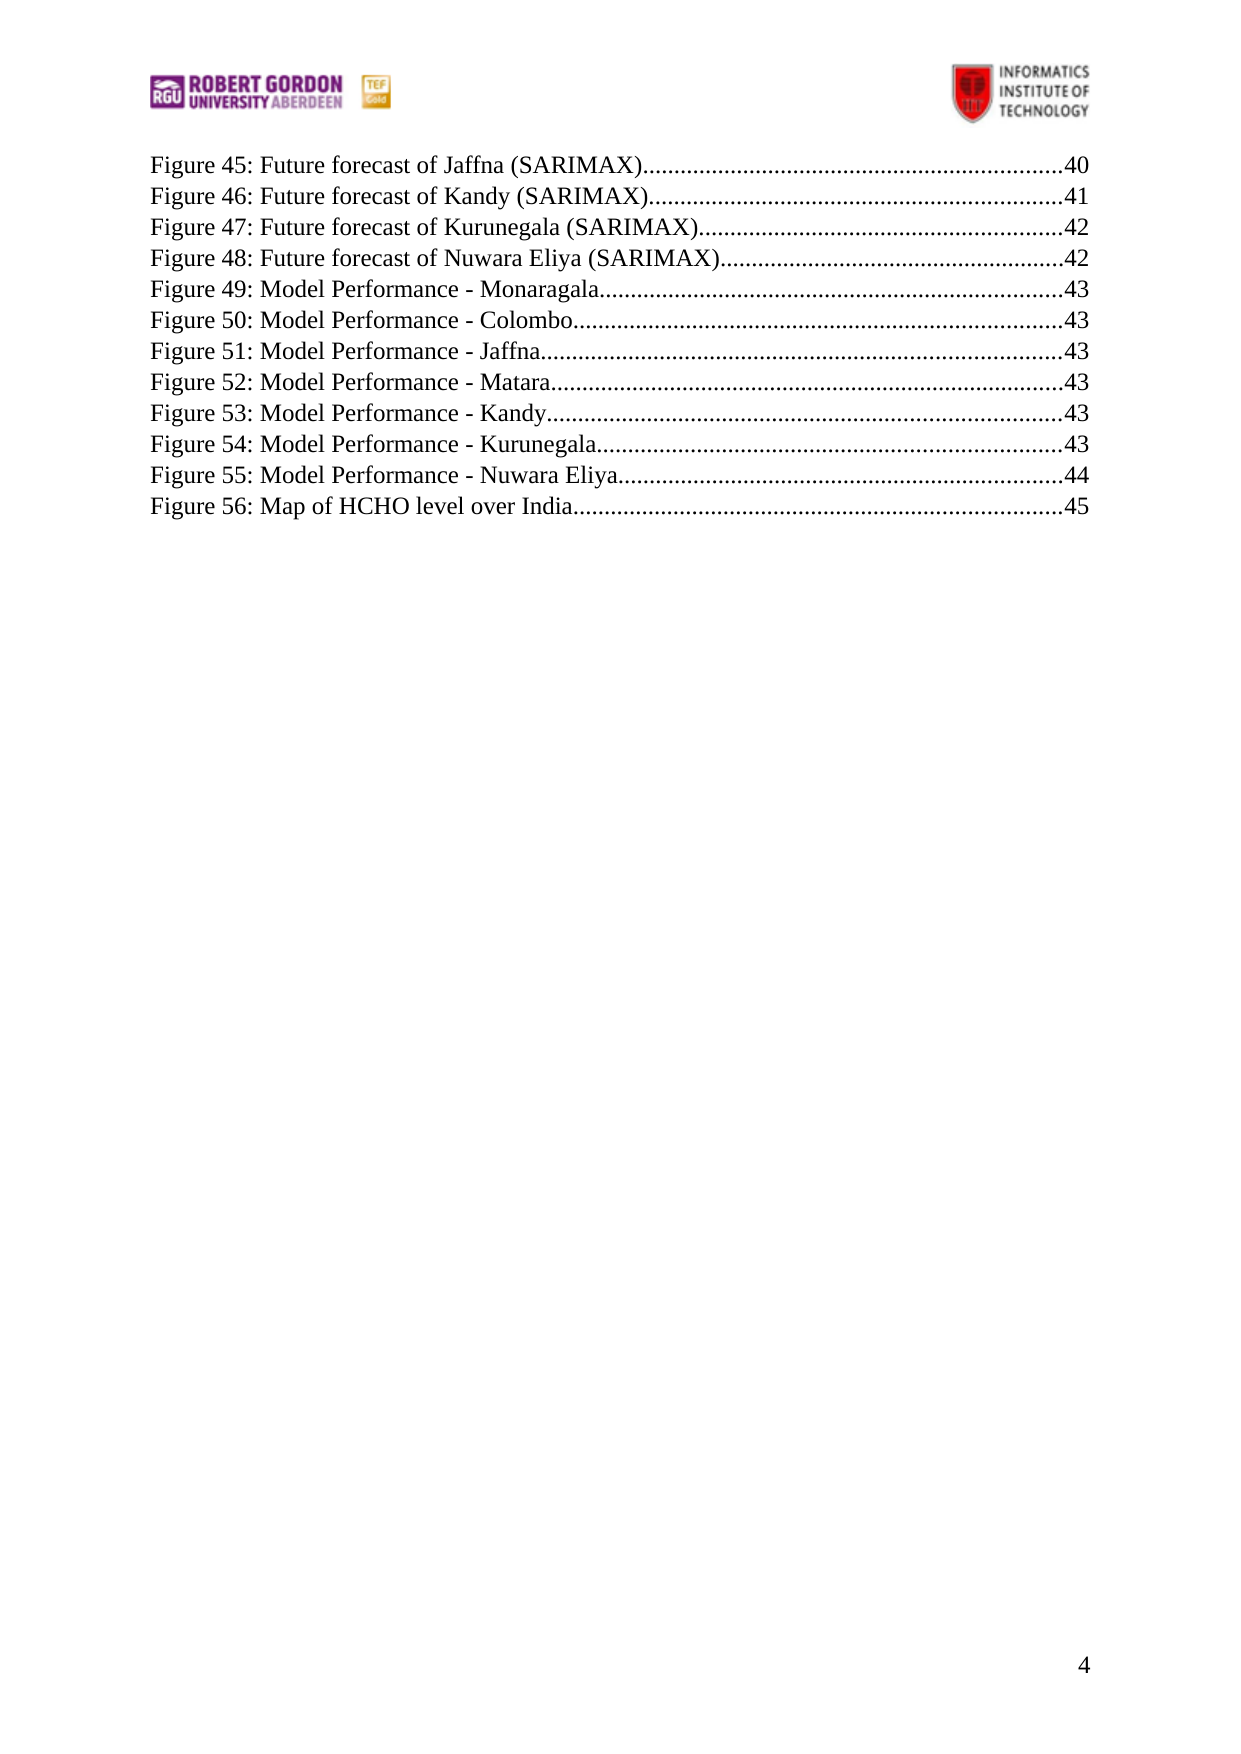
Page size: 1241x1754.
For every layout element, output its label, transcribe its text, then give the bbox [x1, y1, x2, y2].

text Figure 48: Future forecast of Nuwara Eliya (SARIMAX) 42 [150, 243, 1090, 272]
text Figure 55: Model Performance - Nuwara Eliya 44 [150, 460, 1090, 489]
text Figure 53: Model Performance - Kandy 43 [150, 398, 1090, 427]
text Figure 50: Model Performance - Colombo 43 [150, 305, 1090, 334]
text Figure 47: Future forecast of Kurunegala (SARIMAX). 42 [150, 212, 1090, 241]
picture [150, 63, 1091, 128]
text Figure 46: Future forecast of Kandy (SARIMAX). 41 [150, 181, 1090, 210]
text Figure 51: Model Performance - Jaffna 43 [150, 336, 1090, 365]
text Figure 45: Future forecast of Jaffna (SARIMAX) 40 [150, 150, 1090, 179]
text Figure 52: Model Performance - Matara 43 [150, 367, 1090, 396]
text Figure 54: Model Performance - Kurunegala 43 [150, 429, 1090, 458]
text Figure 49: Model Performance - Monaragala 43 [150, 274, 1090, 303]
text Figure 56: Map of HCHO level over India. 45 [150, 491, 1090, 520]
